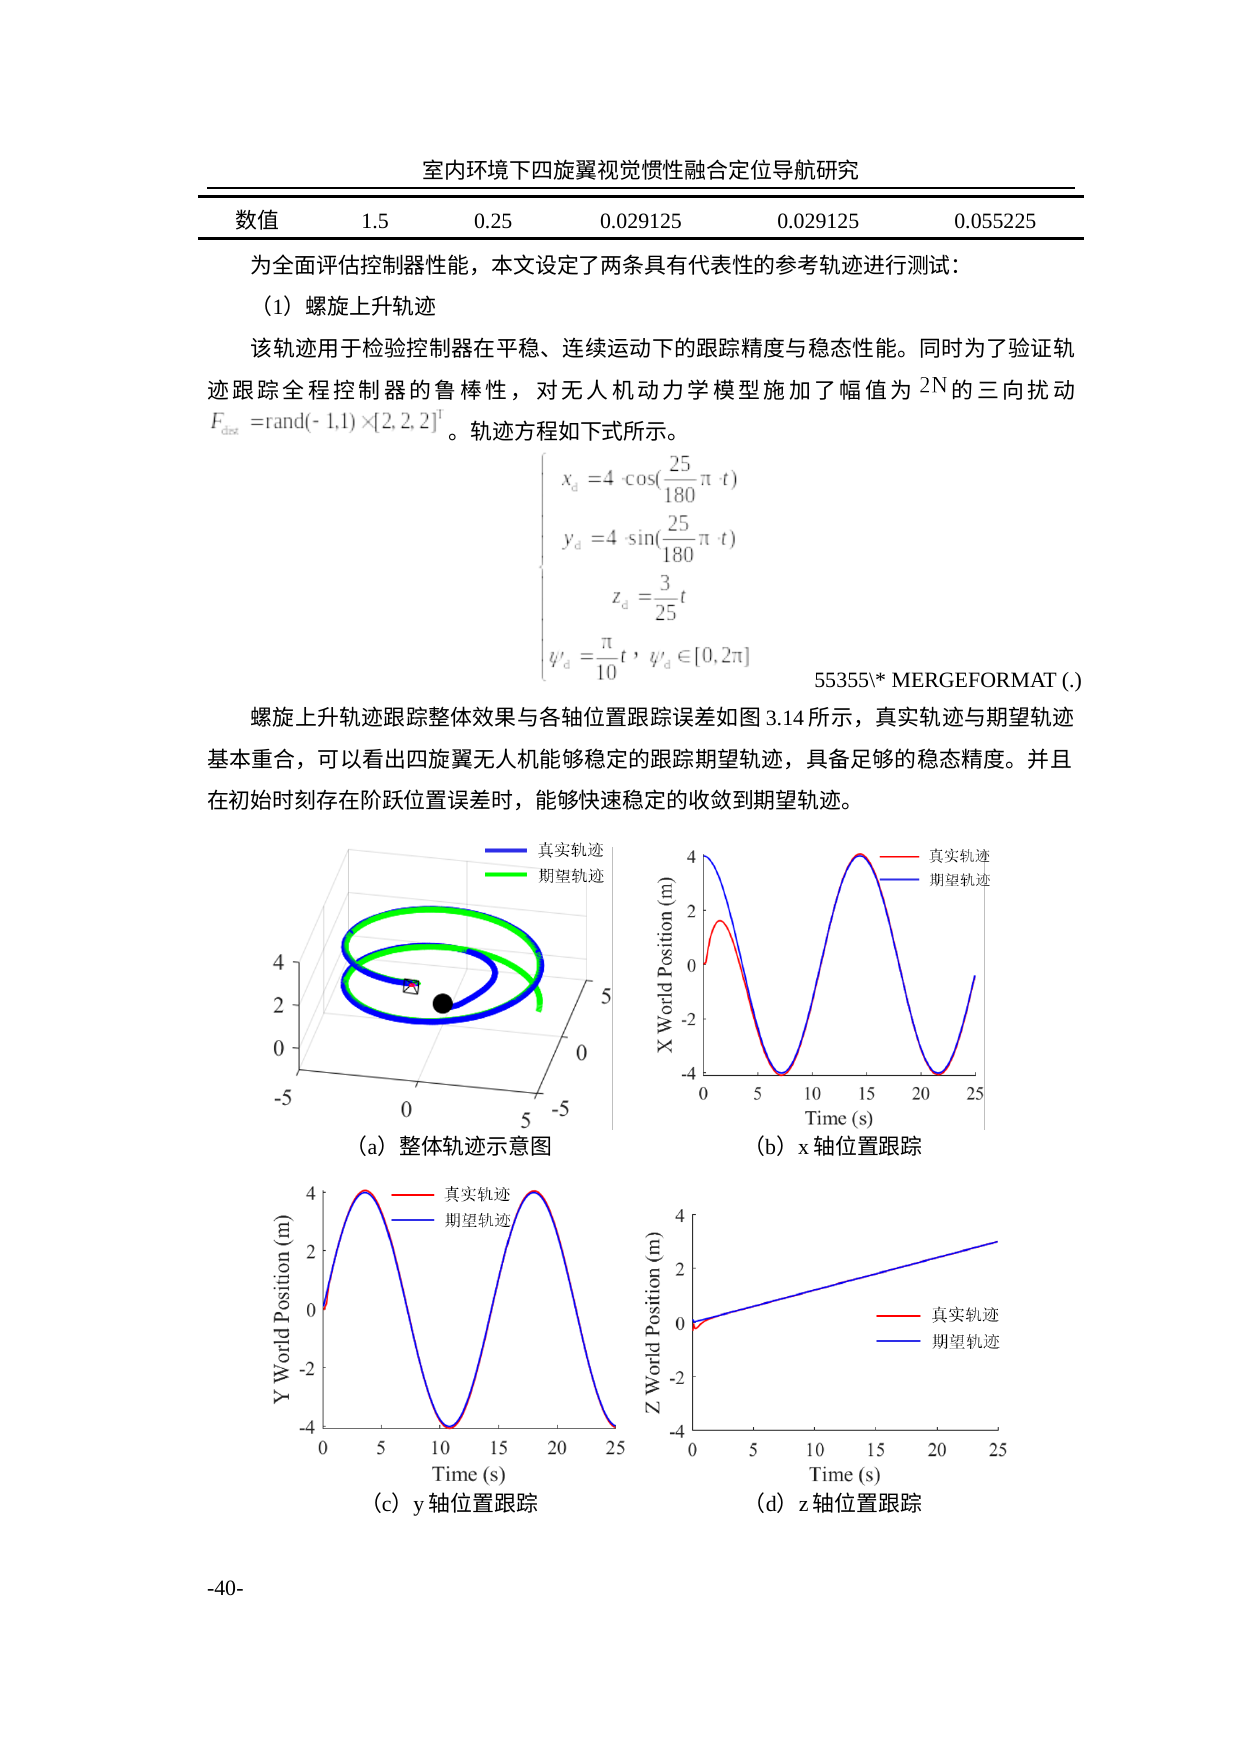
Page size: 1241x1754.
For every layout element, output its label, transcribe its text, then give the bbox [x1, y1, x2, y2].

table_cell 0.25 [434, 198, 552, 237]
table_cell （b）x轴位置跟踪 [641, 1129, 1025, 1161]
table_cell [257, 1161, 641, 1486]
text 该轨迹用于检验控制器在平稳、连续运动下的跟踪精度与稳态性能。同时为了验证轨迹跟踪全程控制器的鲁棒性，对无人机动力学模型施加了幅值为的三向扰动。轨迹方程如下式所示。 [207, 323, 1075, 448]
table_cell 0.029125 [729, 198, 907, 237]
table_cell 0.055225 [907, 198, 1084, 237]
table_header [641, 817, 1025, 1129]
table_cell （d）z轴位置跟踪 [641, 1486, 1025, 1518]
table_header [257, 817, 641, 1129]
picture [271, 833, 626, 1130]
table_cell 0.029125 [552, 198, 729, 237]
picture [271, 1177, 626, 1487]
table_cell [641, 1161, 1025, 1486]
table_cell （c）y轴位置跟踪 [257, 1486, 641, 1518]
text 为全面评估控制器性能，本文设定了两条具有代表性的参考轨迹进行测试： [207, 240, 1075, 281]
table_cell 数值 [198, 198, 316, 237]
table_cell （a）整体轨迹示意图 [257, 1129, 641, 1161]
table_cell 1.5 [316, 198, 434, 237]
picture [655, 840, 1010, 1130]
text （1）螺旋上升轨迹 [207, 281, 1075, 323]
picture [643, 1207, 1022, 1487]
